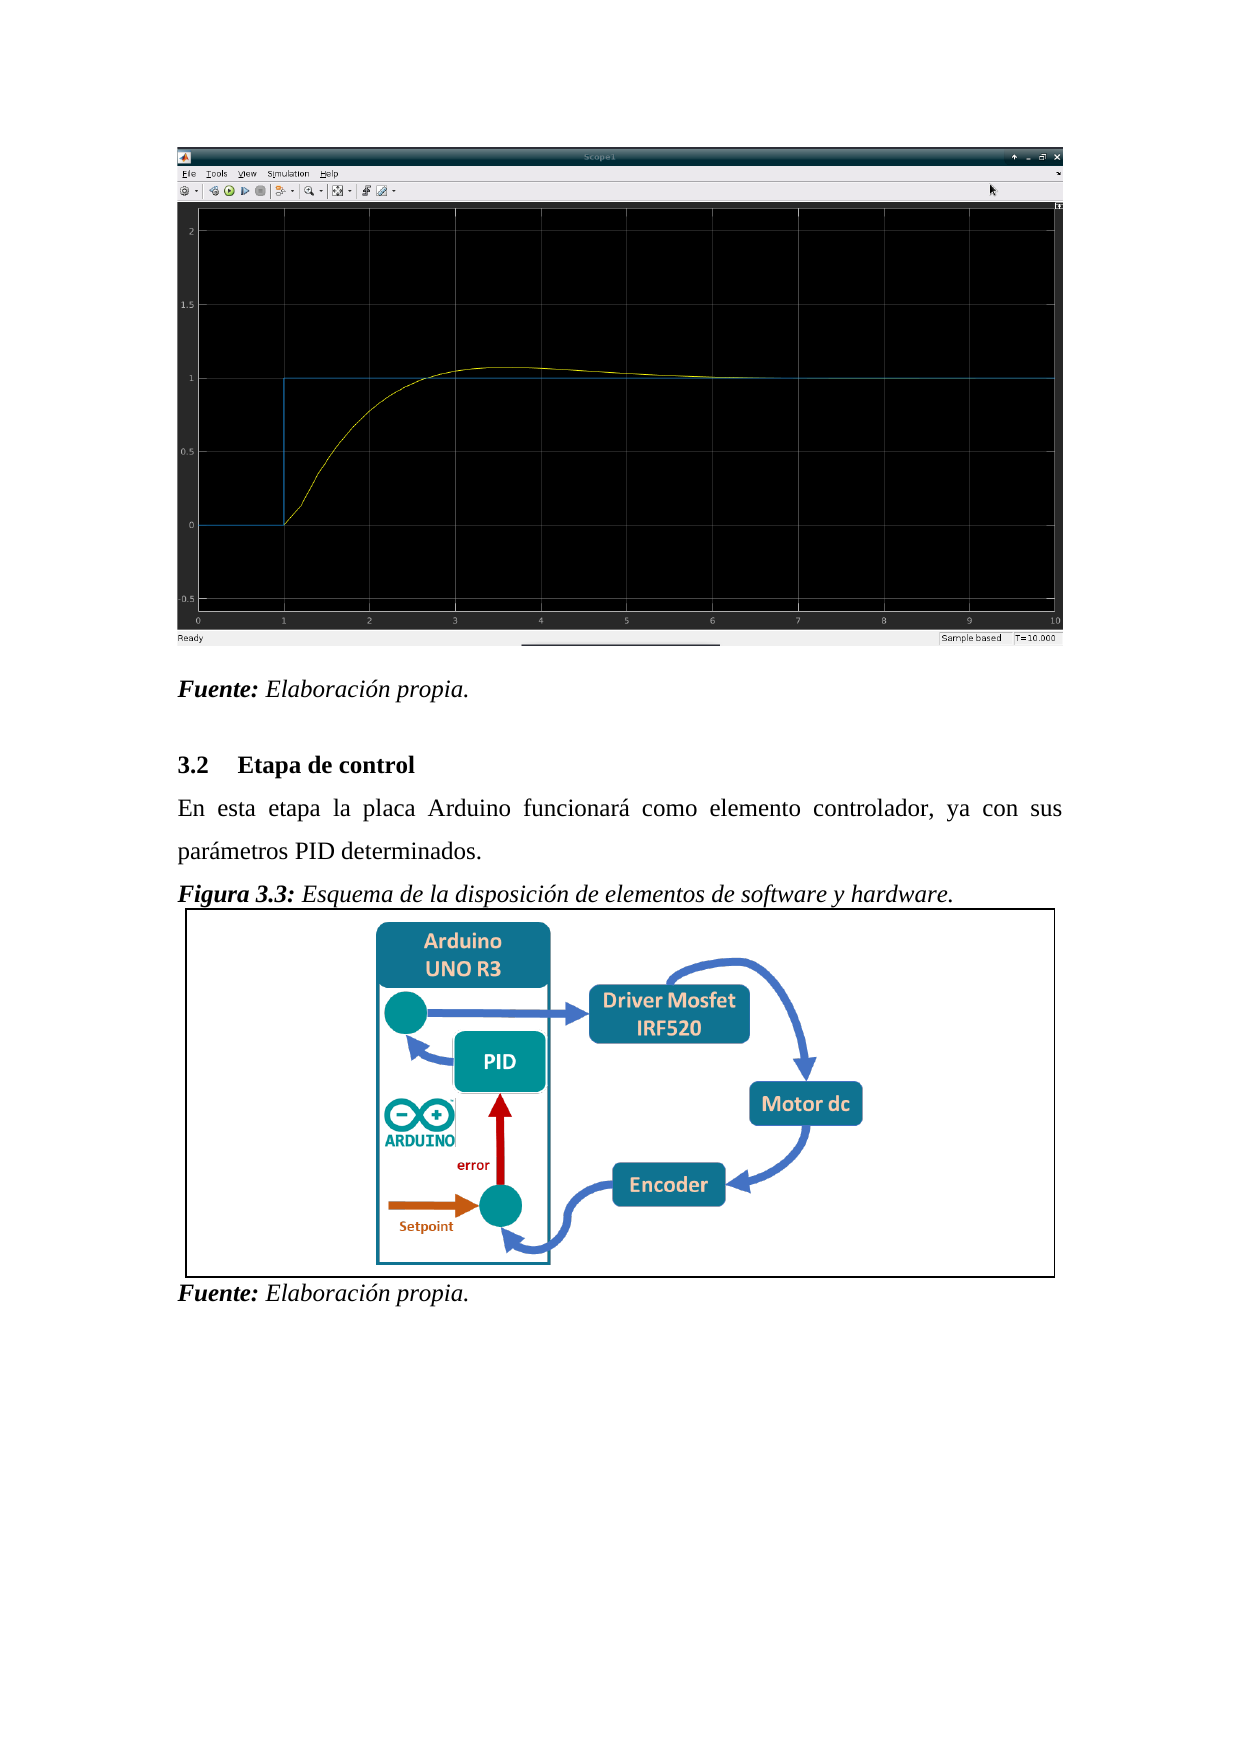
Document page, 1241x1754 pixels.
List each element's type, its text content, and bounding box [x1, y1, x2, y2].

text Fuente: Elaboración propia. [177, 1278, 1063, 1307]
text En esta etapa la placa Arduino funcionará como elemento controlador, ya con sus parámetros PID determinados. [177, 793, 1063, 865]
subtitle Etapa de control [177, 750, 1063, 779]
picture [177, 167, 1063, 646]
text Figura 3.3: Esquema de la disposición de elementos de software y hardware. [177, 879, 1063, 908]
text Fuente: Elaboración propia. [177, 674, 1063, 703]
picture [177, 147, 1063, 164]
picture [376, 918, 865, 1265]
